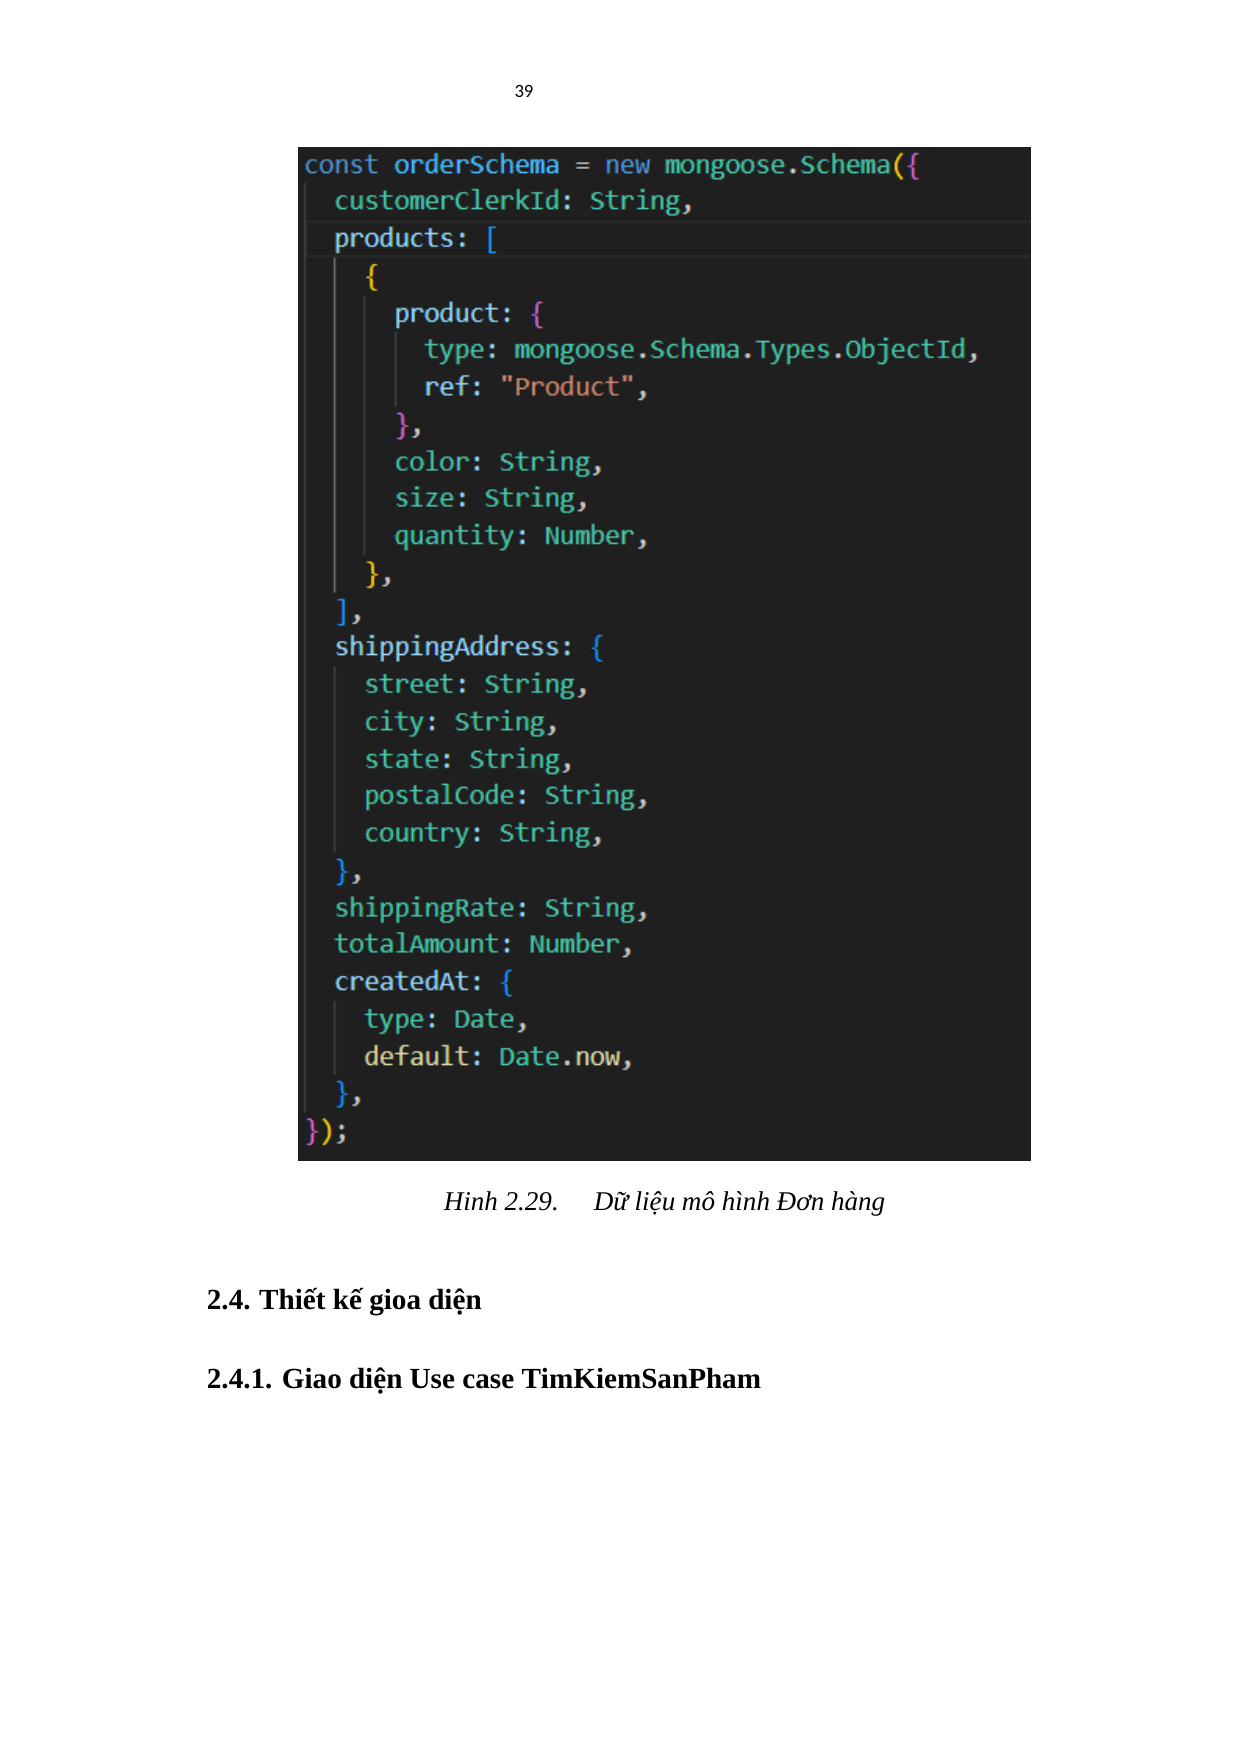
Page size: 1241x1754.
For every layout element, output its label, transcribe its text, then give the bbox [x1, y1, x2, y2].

subtitle Thiết kế gioa diện [207, 1282, 1122, 1316]
picture [298, 147, 1031, 1161]
subtitle Giao diện Use case TimKiemSanPham [207, 1362, 1122, 1395]
list Dữ liệu mô hình Đơn hàng [207, 1185, 1122, 1216]
